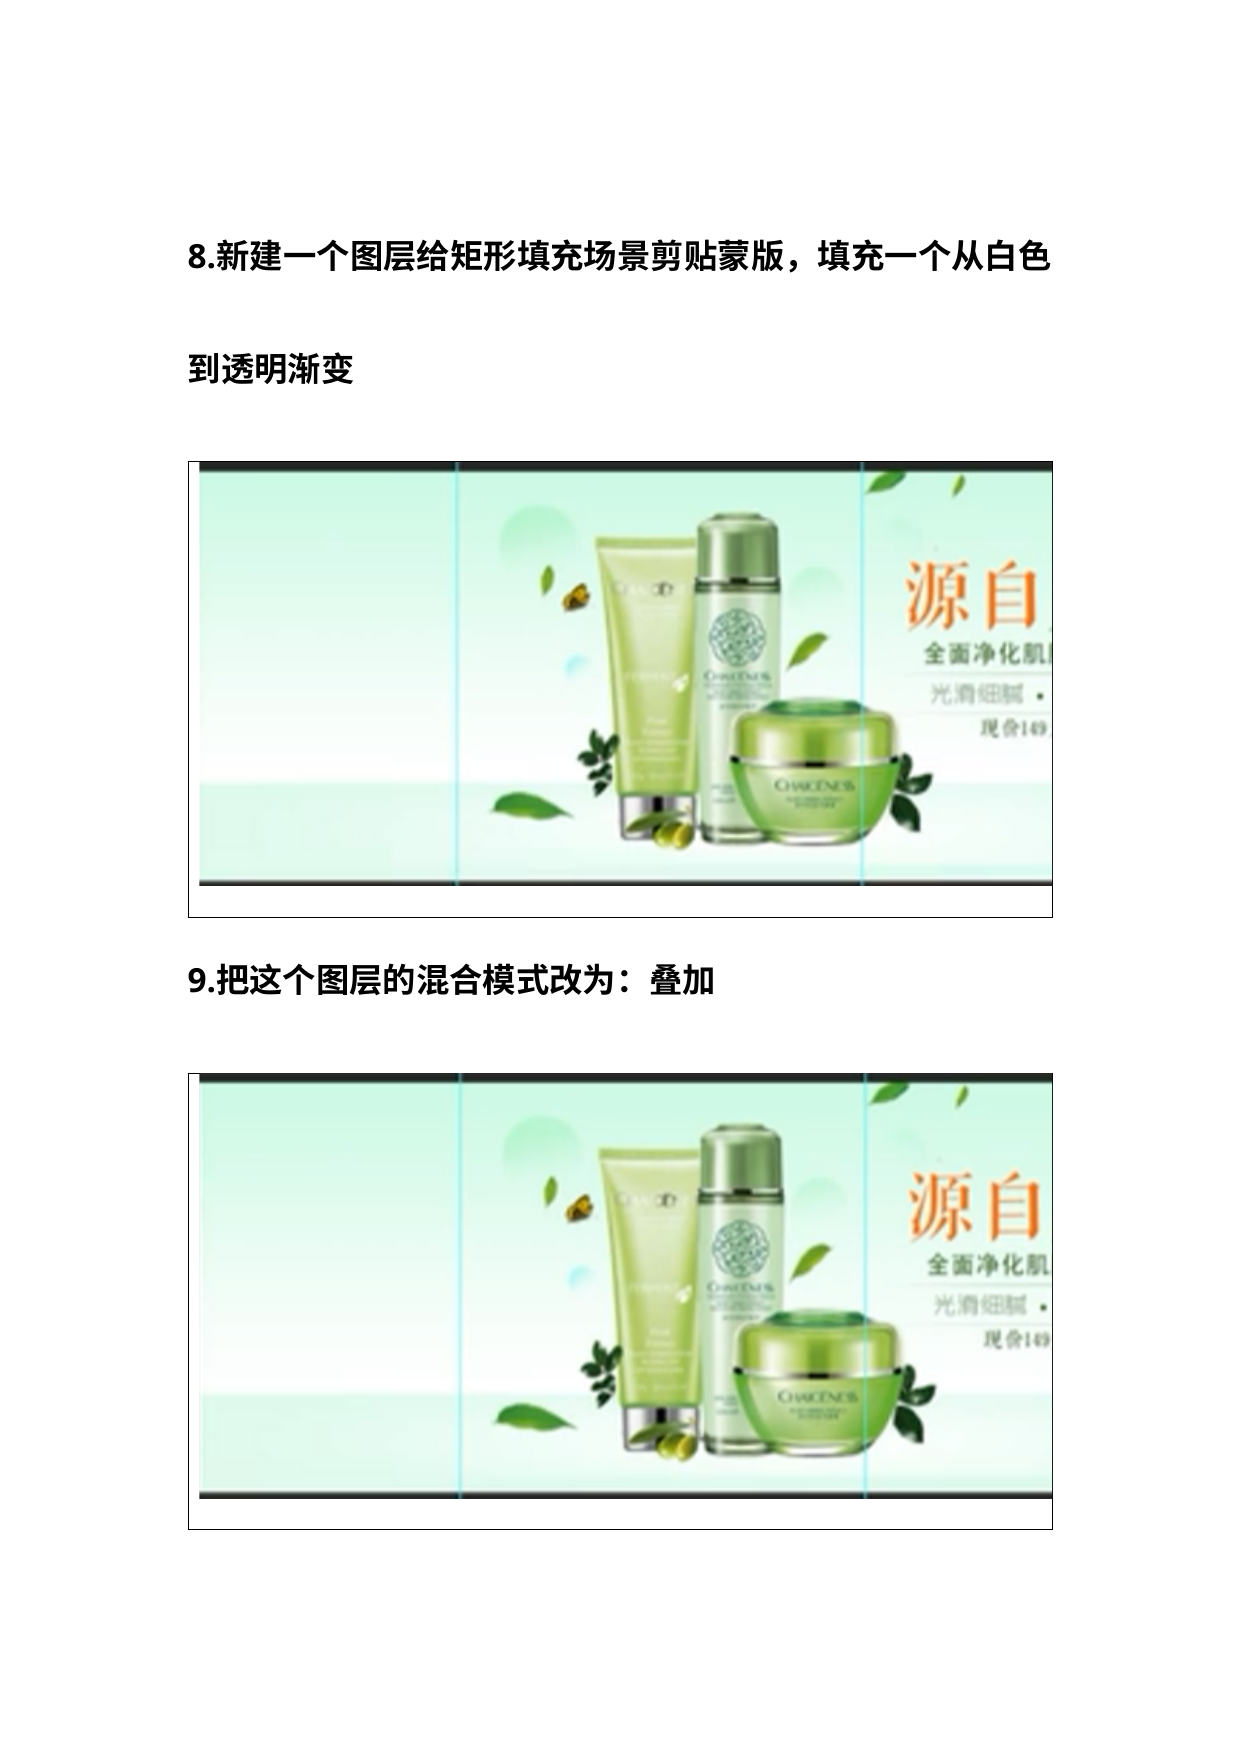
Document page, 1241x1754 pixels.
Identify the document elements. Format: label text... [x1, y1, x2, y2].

table_header [189, 462, 1052, 917]
subtitle 8.新建一个图层给矩形填充场景剪贴蒙版，填充一个从白色到透明渐变 [187, 222, 1053, 399]
table_header [189, 1074, 1052, 1529]
picture [199, 462, 1053, 886]
subtitle 9.把这个图层的混合模式改为：叠加 [187, 945, 1053, 1010]
picture [199, 1073, 1053, 1499]
